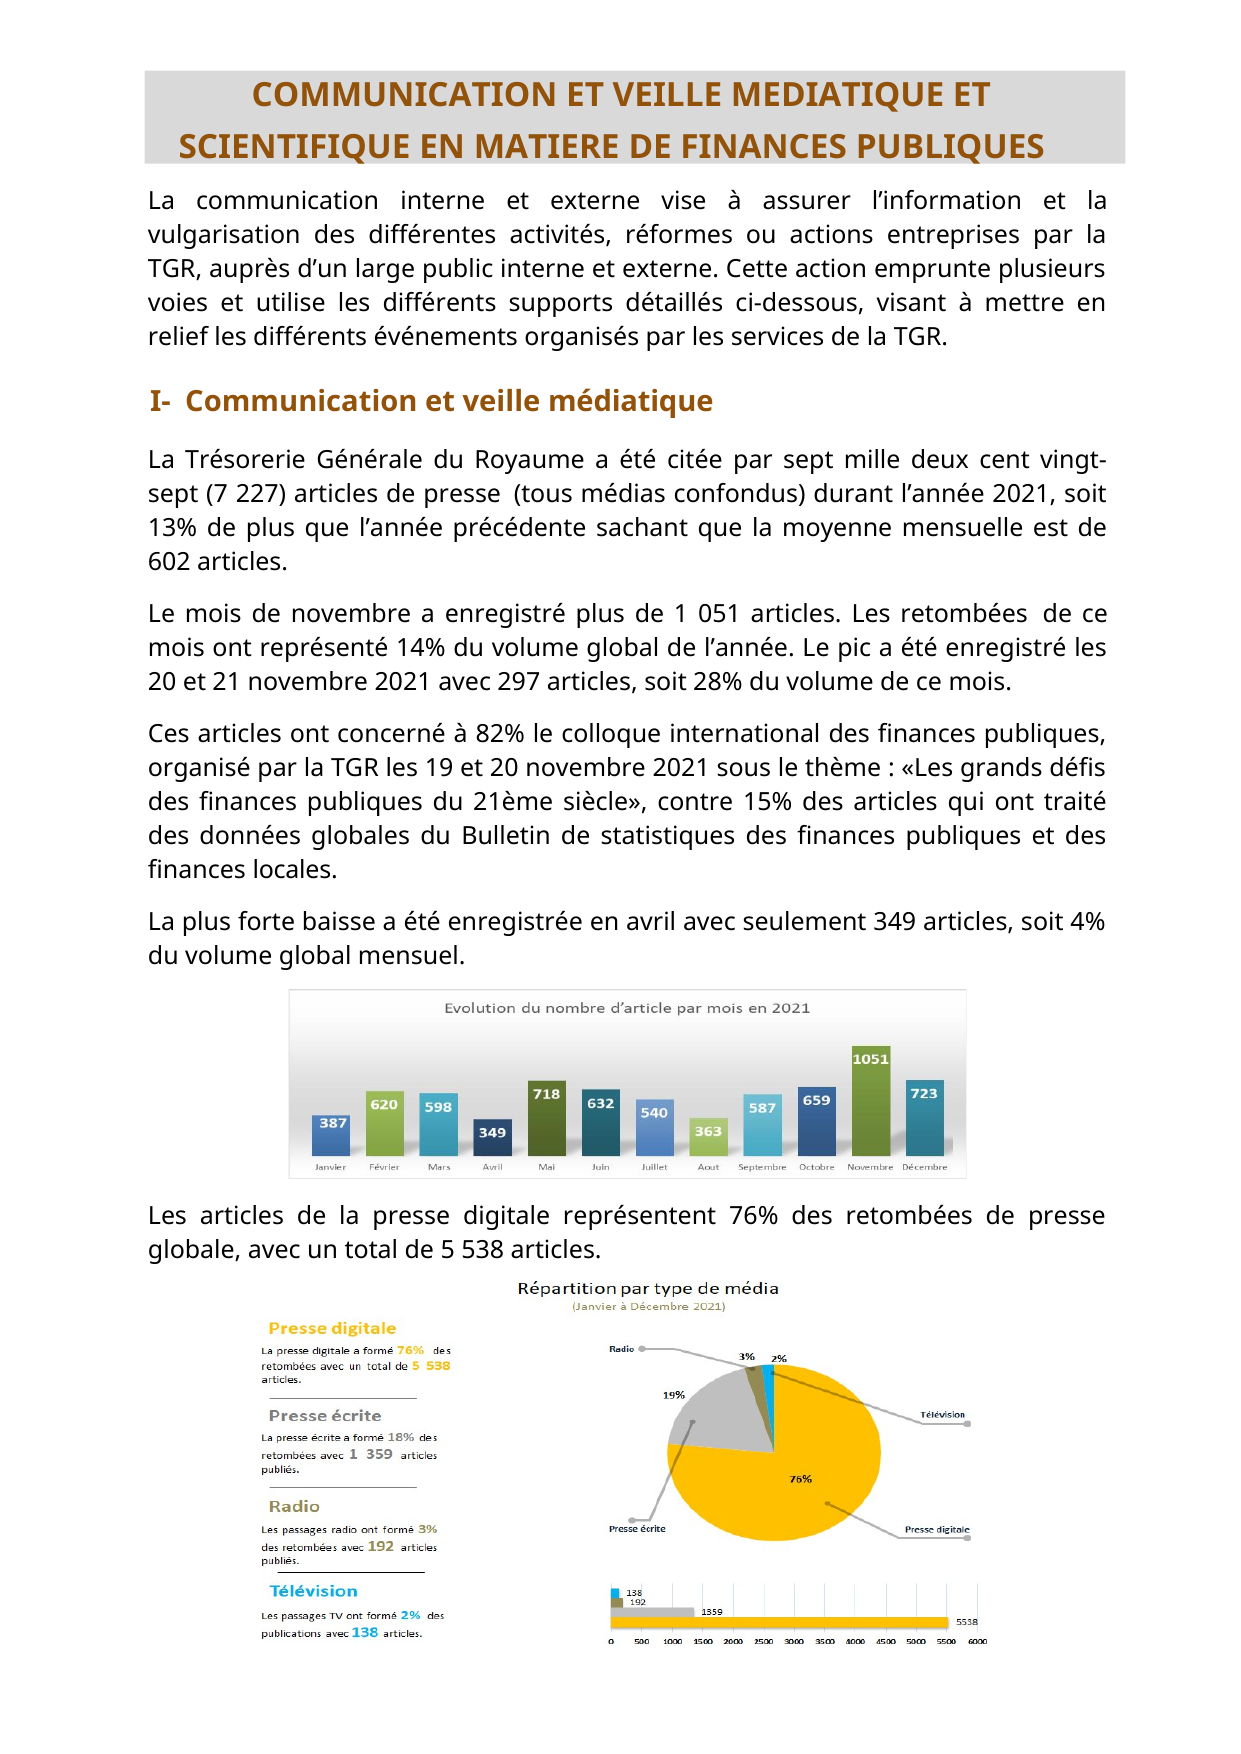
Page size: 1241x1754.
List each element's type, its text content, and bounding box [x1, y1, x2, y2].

text La communication interne et externe vise à assurer l’information et la vulgarisation des différentes activités, réformes ou actions entreprises par la TGR, auprès d’un large public interne et externe. Cette action emprunte plusieurs voies et utilise les différents supports détaillés ci-dessous, visant à mettre en relief les différents événements organisés par les services de la TGR. [148, 183, 1107, 353]
text Le mois de novembre a enregistré plus de 1 051 articles. Les retombées de ce mois ont représenté 14% du volume global de l’année. Le pic a été enregistré les 20 et 21 novembre 2021 avec 297 articles, soit 28% du volume de ce mois. [148, 595, 1108, 698]
text Ces articles ont concerné à 82% le colloque international des finances publiques, organisé par la TGR les 19 et 20 novembre 2021 sous le thème : «Les grands défis des finances publiques du 21ème siècle», contre 15% des articles qui ont traité des données globales du Bulletin de statistiques des finances publiques et des finances locales. [148, 715, 1108, 886]
subtitle Communication et veille médiatique [150, 381, 1211, 420]
picture [288, 989, 967, 1007]
text La plus forte baisse a été enregistrée en avril avec seulement 349 articles, soit 4% du volume global mensuel. [148, 903, 1106, 971]
text La Trésorerie Générale du Royaume a été citée par sept mille deux cent vingt-sept (7 227) articles de presse (tous médias confondus) durant l’année 2021, soit 13% de plus que l’année précédente sachant que la moyenne mensuelle est de 602 articles. [148, 442, 1108, 578]
text Les articles de la presse digitale représentent 76% des retombées de presse globale, avec un total de 5 538 articles. [148, 1007, 1107, 1265]
picture [261, 1281, 987, 1644]
